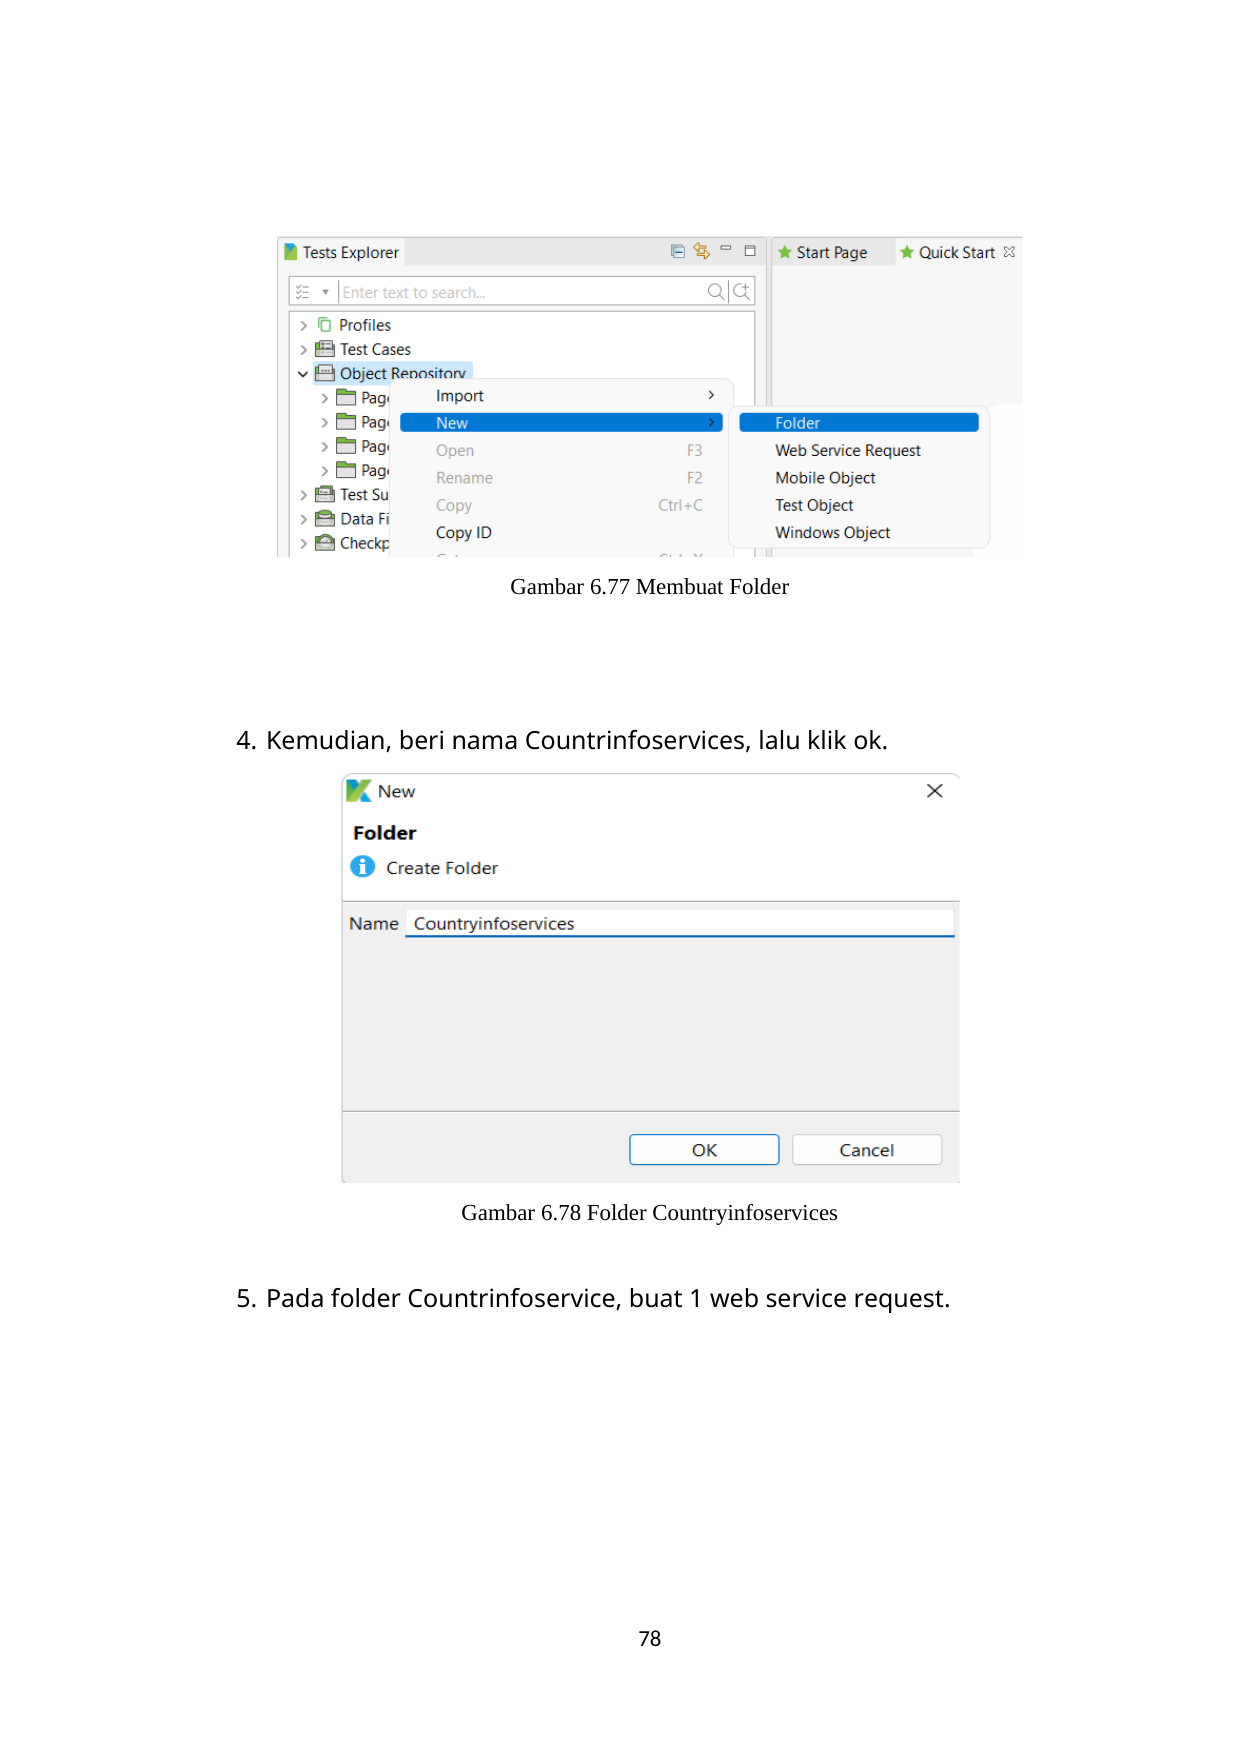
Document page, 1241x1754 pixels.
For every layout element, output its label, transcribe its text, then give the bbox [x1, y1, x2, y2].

picture [276, 236, 1023, 557]
picture [339, 773, 960, 1183]
list Pada folder Countrinfoservice, buat 1 web service request. [236, 1281, 1063, 1315]
list Kemudian, beri nama Countrinfoservices, lalu klik ok. [236, 722, 1063, 756]
